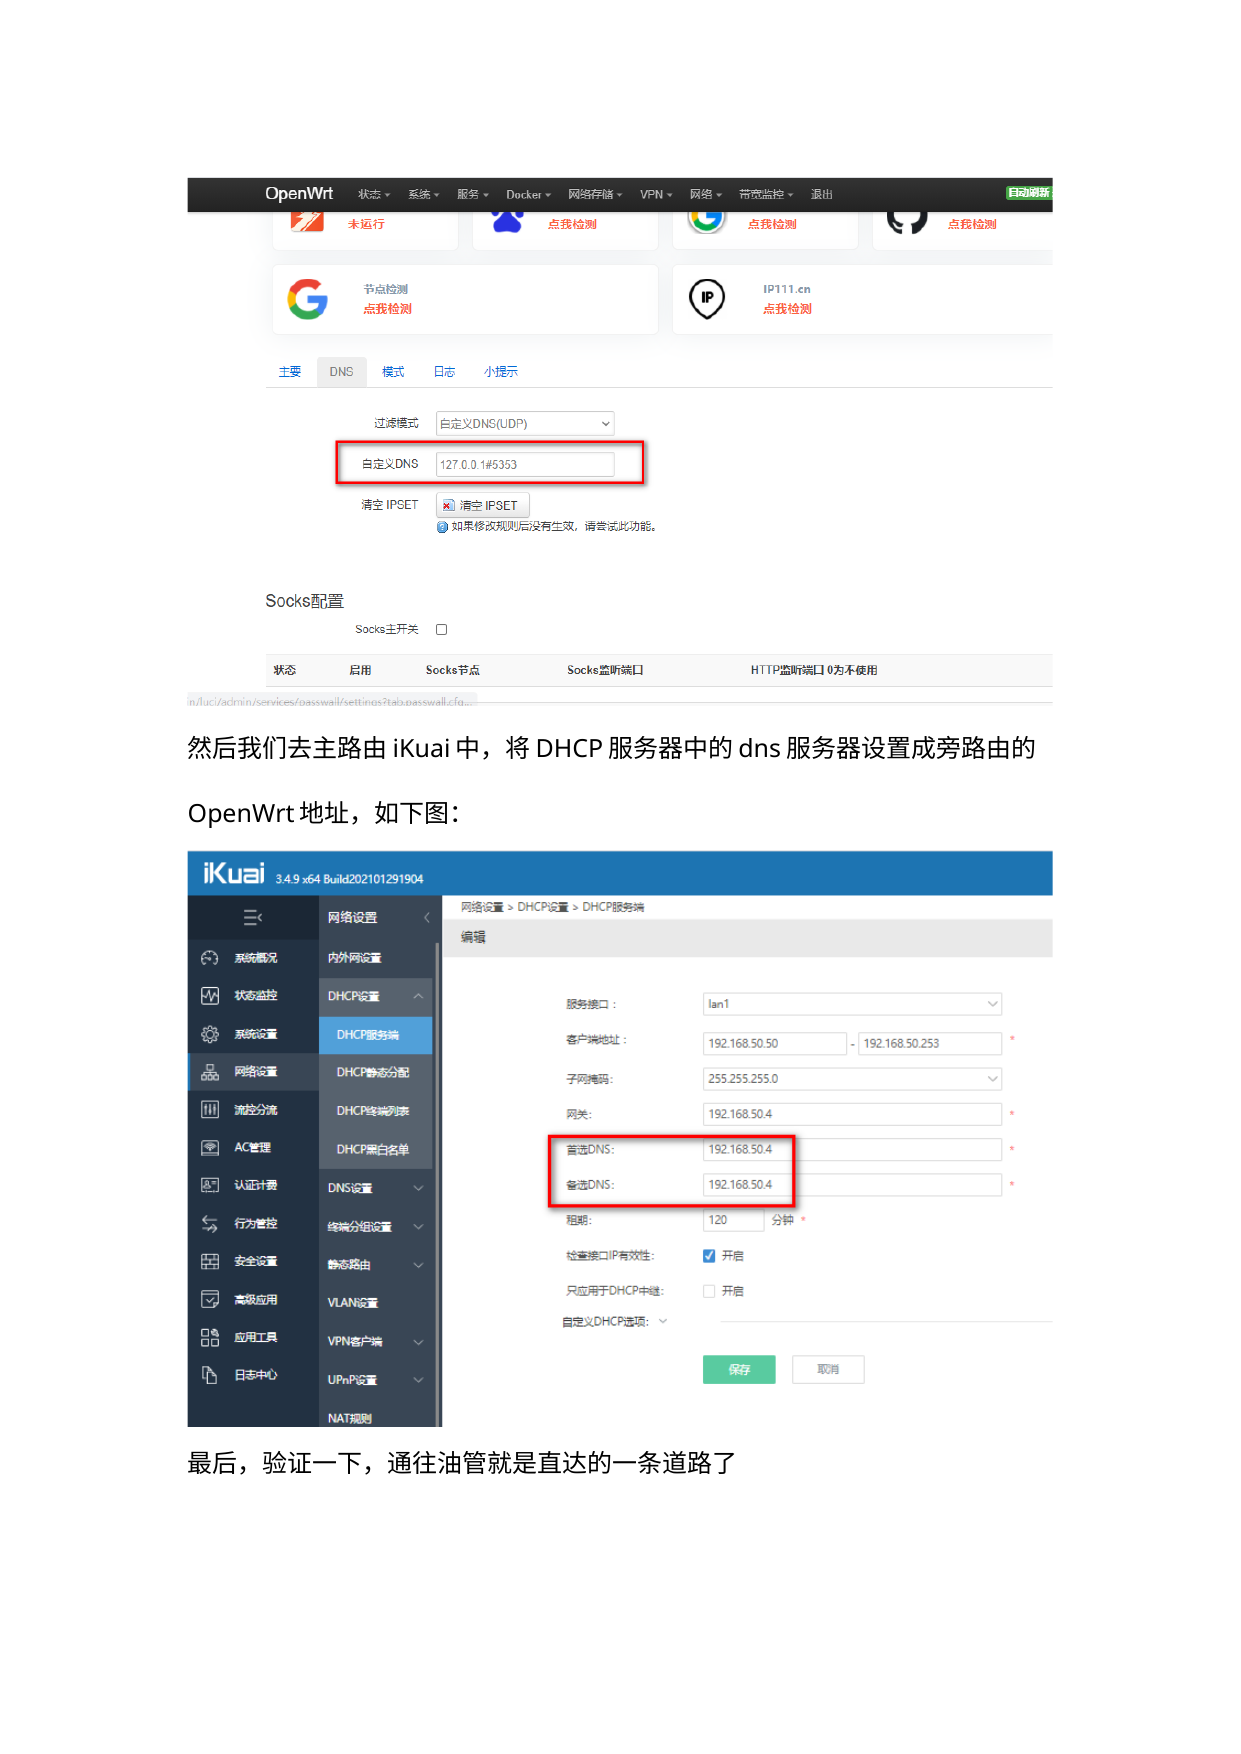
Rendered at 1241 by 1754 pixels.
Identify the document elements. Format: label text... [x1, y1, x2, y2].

picture [187, 171, 1053, 706]
text 然后我们去主路由iKuai中，将DHCP服务器中的dns服务器设置成旁路由的OpenWrt地址，如下图： [187, 714, 1053, 844]
text 最后，验证一下，通往油管就是直达的一条道路了 [187, 1429, 1053, 1494]
picture [187, 847, 1053, 1427]
